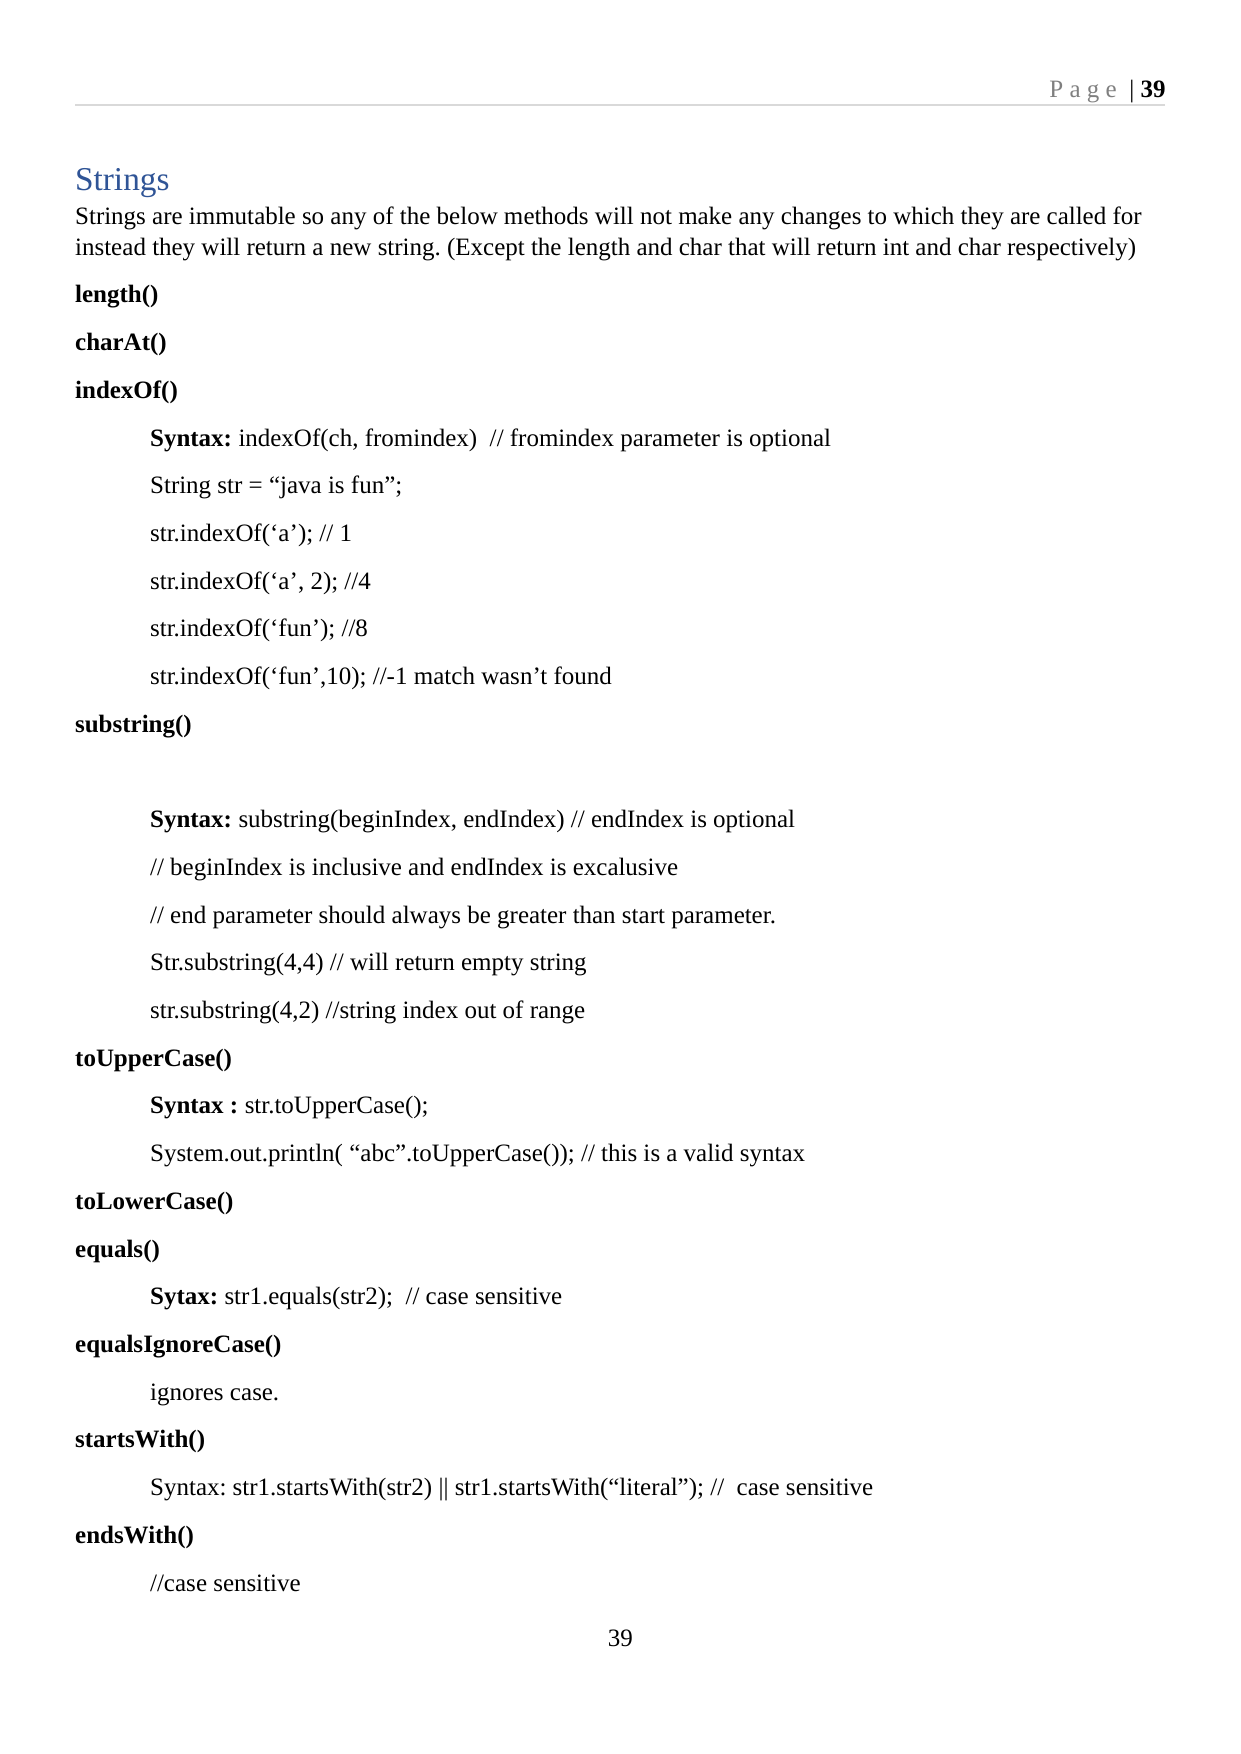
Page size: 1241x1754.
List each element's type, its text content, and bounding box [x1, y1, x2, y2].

text ignores case. [75, 1377, 1165, 1406]
text charAt() [75, 327, 1165, 356]
text startsWith() [75, 1424, 1165, 1453]
text // beginIndex is inclusive and endIndex is excalusive [75, 852, 1165, 881]
text length() [75, 279, 1165, 308]
text //case sensitive [75, 1568, 1165, 1596]
text endsWith() [75, 1520, 1165, 1549]
text str.indexOf(‘fun’,10); //-1 match wasn’t found [75, 661, 1165, 690]
text toUpperCase() [75, 1043, 1165, 1072]
text equalsIgnoreCase() [75, 1329, 1165, 1358]
text indexOf() [75, 375, 1165, 404]
text Syntax: substring(beginIndex, endIndex) // endIndex is optional [75, 804, 1165, 833]
text toLowerCase() [75, 1186, 1165, 1215]
text Str.substring(4,4) // will return empty string [75, 947, 1165, 976]
text Syntax: str1.startsWith(str2) || str1.startsWith(“literal”); // case sensitive [75, 1472, 1165, 1501]
text str.indexOf(‘a’, 2); //4 [75, 566, 1165, 594]
text Sytax: str1.equals(str2); // case sensitive [75, 1281, 1165, 1310]
text str.indexOf(‘a’); // 1 [75, 518, 1165, 547]
text Syntax : str.toUpperCase(); [75, 1091, 1165, 1119]
text Syntax: indexOf(ch, fromindex) // fromindex parameter is optional [75, 423, 1165, 451]
text equals() [75, 1234, 1165, 1262]
text Strings are immutable so any of the below methods will not make any changes to which they are called for instead they will return a new string. (Except the length and char that will return int and char respectively) [75, 201, 1165, 261]
text String str = “java is fun”; [75, 470, 1165, 499]
text System.out.println( “abc”.toUpperCase()); // this is a valid syntax [75, 1138, 1165, 1167]
text // end parameter should always be greater than start parameter. [75, 900, 1165, 928]
text str.substring(4,2) //string index out of range [75, 995, 1165, 1024]
text substring() [75, 709, 1165, 738]
subtitle Strings [75, 159, 1165, 198]
text str.indexOf(‘fun’); //8 [75, 613, 1165, 642]
